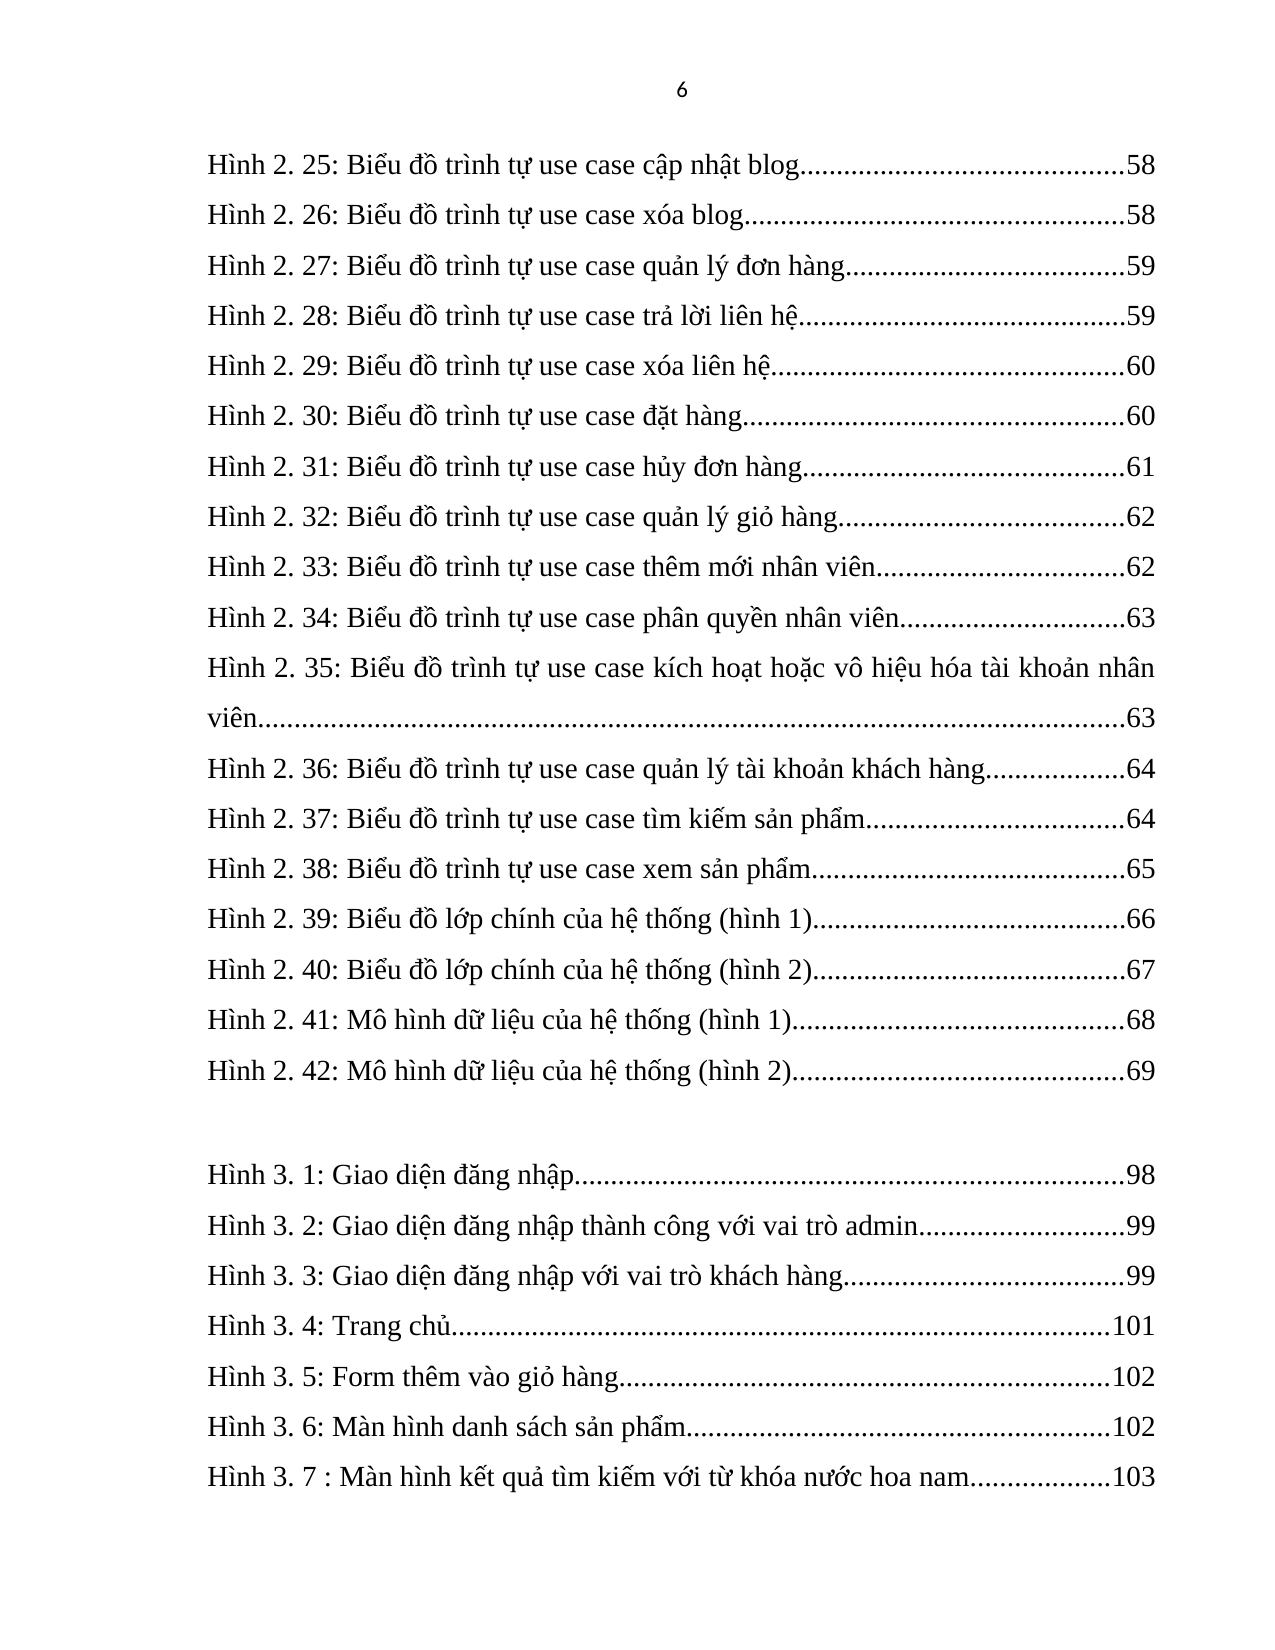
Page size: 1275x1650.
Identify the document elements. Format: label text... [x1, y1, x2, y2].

text Hình 3. 2: Giao diện đăng nhập thành công với vai trò admin 99 [207, 1208, 1156, 1241]
text Hình 3. 7 : Màn hình kết quả tìm kiếm với từ khóa nước hoa nam 103 [207, 1459, 1156, 1493]
text Hình 2. 28: Biểu đồ trình tự use case trả lời liên hệ 59 [207, 298, 1156, 331]
text Hình 2. 26: Biểu đồ trình tự use case xóa blog 58 [207, 197, 1156, 231]
text Hình 2. 31: Biểu đồ trình tự use case hủy đơn hàng 61 [207, 449, 1156, 482]
text Hình 2. 38: Biểu đồ trình tự use case xem sản phẩm 65 [207, 851, 1156, 885]
text Hình 2. 35: Biểu đồ trình tự use case kích hoạt hoặc vô hiệu hóa tài khoản nhân viên 63 [207, 650, 1156, 734]
text Hình 2. 36: Biểu đồ trình tự use case quản lý tài khoản khách hàng 64 [207, 751, 1156, 784]
text Hình 2. 42: Mô hình dữ liệu của hệ thống (hình 2) 69 [207, 1053, 1156, 1086]
text Hình 3. 4: Trang chủ 101 [207, 1308, 1156, 1342]
text Hình 3. 3: Giao diện đăng nhập với vai trò khách hàng 99 [207, 1258, 1156, 1292]
text Hình 2. 32: Biểu đồ trình tự use case quản lý giỏ hàng 62 [207, 499, 1156, 533]
text Hình 2. 29: Biểu đồ trình tự use case xóa liên hệ 60 [207, 348, 1156, 382]
text Hình 2. 41: Mô hình dữ liệu của hệ thống (hình 1) 68 [207, 1002, 1156, 1036]
text Hình 2. 37: Biểu đồ trình tự use case tìm kiếm sản phẩm 64 [207, 801, 1156, 834]
text Hình 3. 6: Màn hình danh sách sản phẩm 102 [207, 1409, 1156, 1442]
text Hình 2. 34: Biểu đồ trình tự use case phân quyền nhân viên 63 [207, 600, 1156, 633]
text Hình 2. 40: Biểu đồ lớp chính của hệ thống (hình 2) 67 [207, 952, 1156, 986]
text Hình 2. 33: Biểu đồ trình tự use case thêm mới nhân viên 62 [207, 549, 1156, 583]
text Hình 3. 5: Form thêm vào giỏ hàng 102 [207, 1359, 1156, 1392]
text Hình 2. 25: Biểu đồ trình tự use case cập nhật blog 58 [207, 147, 1156, 181]
text Hình 3. 1: Giao diện đăng nhập 98 [207, 1157, 1156, 1191]
text Hình 2. 27: Biểu đồ trình tự use case quản lý đơn hàng 59 [207, 248, 1156, 281]
text Hình 2. 30: Biểu đồ trình tự use case đặt hàng 60 [207, 398, 1156, 432]
text Hình 2. 39: Biểu đồ lớp chính của hệ thống (hình 1) 66 [207, 902, 1156, 935]
